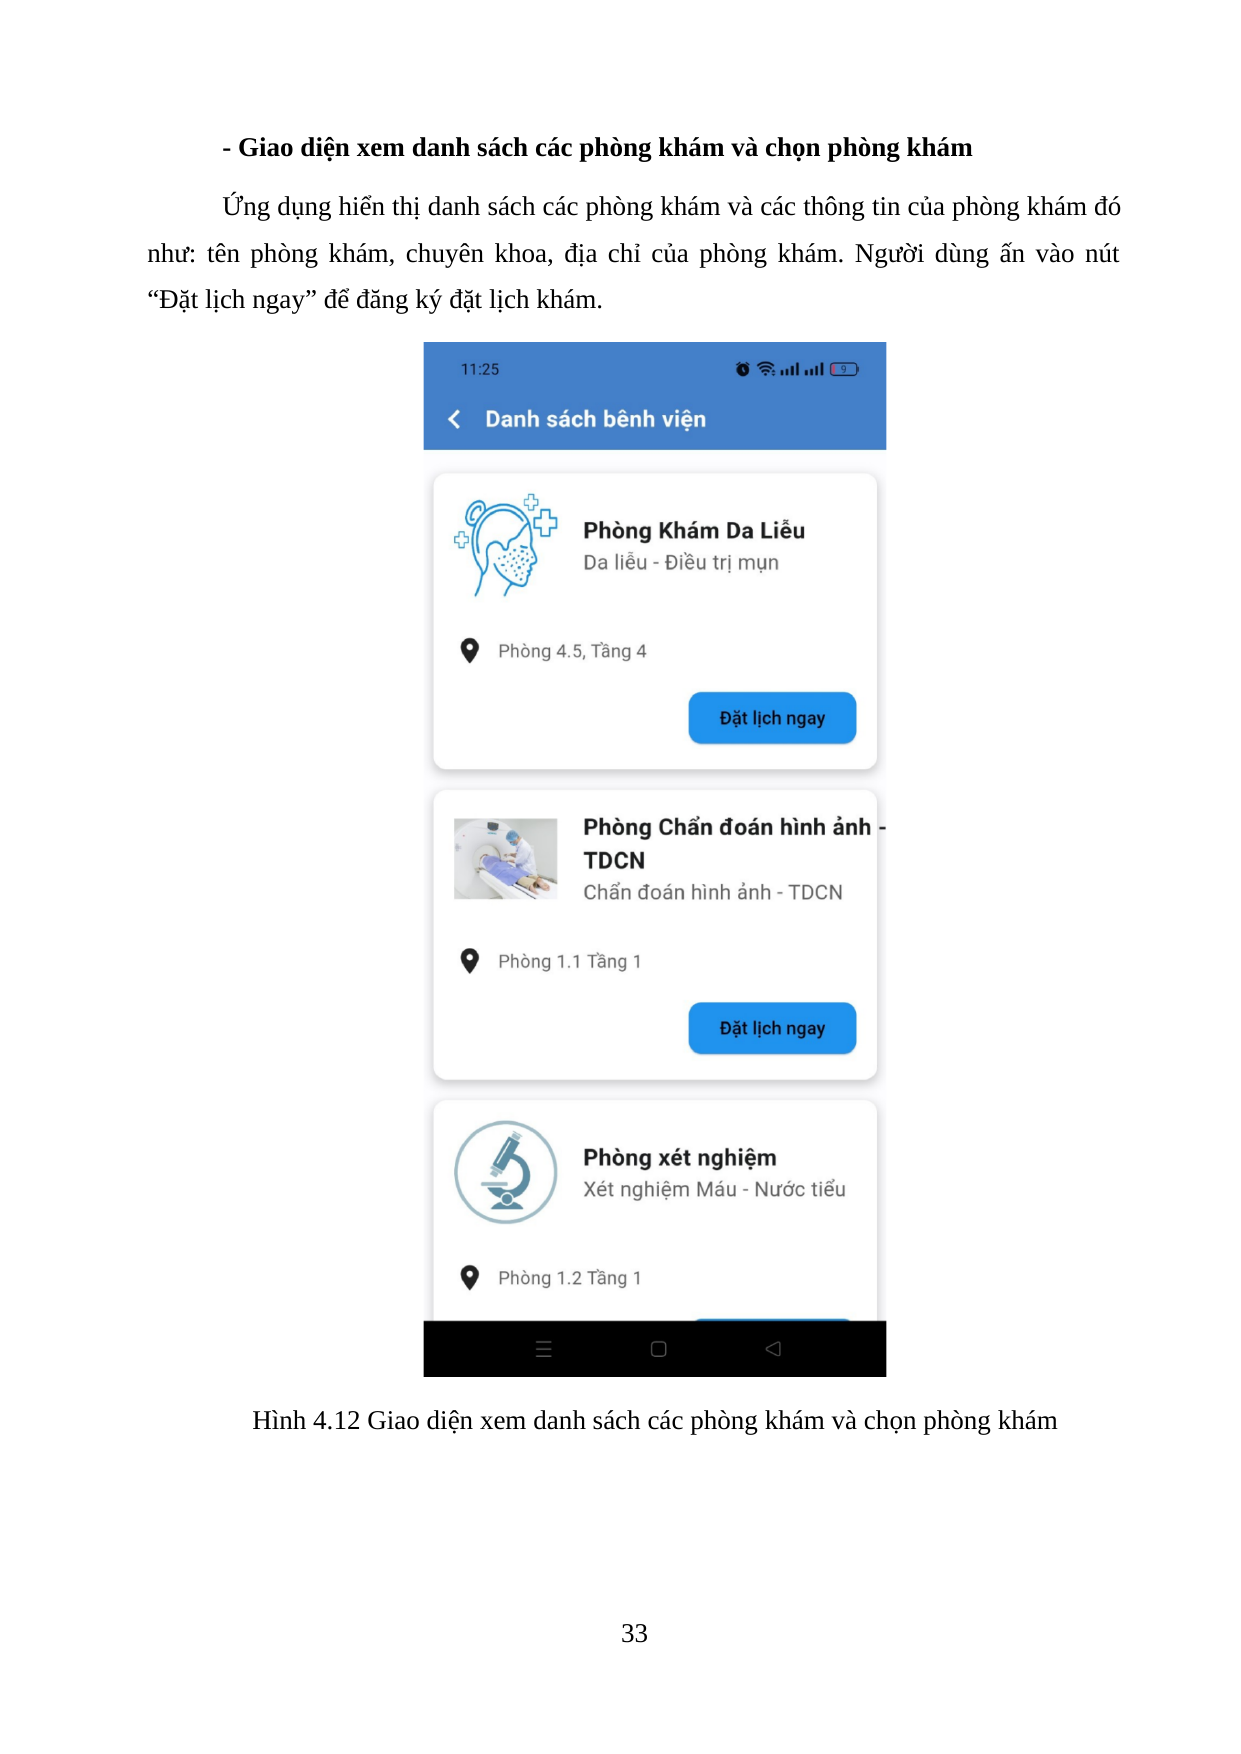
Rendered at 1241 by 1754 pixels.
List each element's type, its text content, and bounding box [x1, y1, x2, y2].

text Ứng dụng hiển thị danh sách các phòng khám và các thông tin của phòng khám đó như: tên phòng khám, chuyên khoa, địa chỉ của phòng khám. Người dùng ấn vào nút “Đặt lịch ngay” để đăng ký đặt lịch khám. [147, 190, 1122, 315]
text - Giao diện xem danh sách các phòng khám và chọn phòng khám [147, 131, 1122, 162]
picture [423, 342, 887, 1377]
